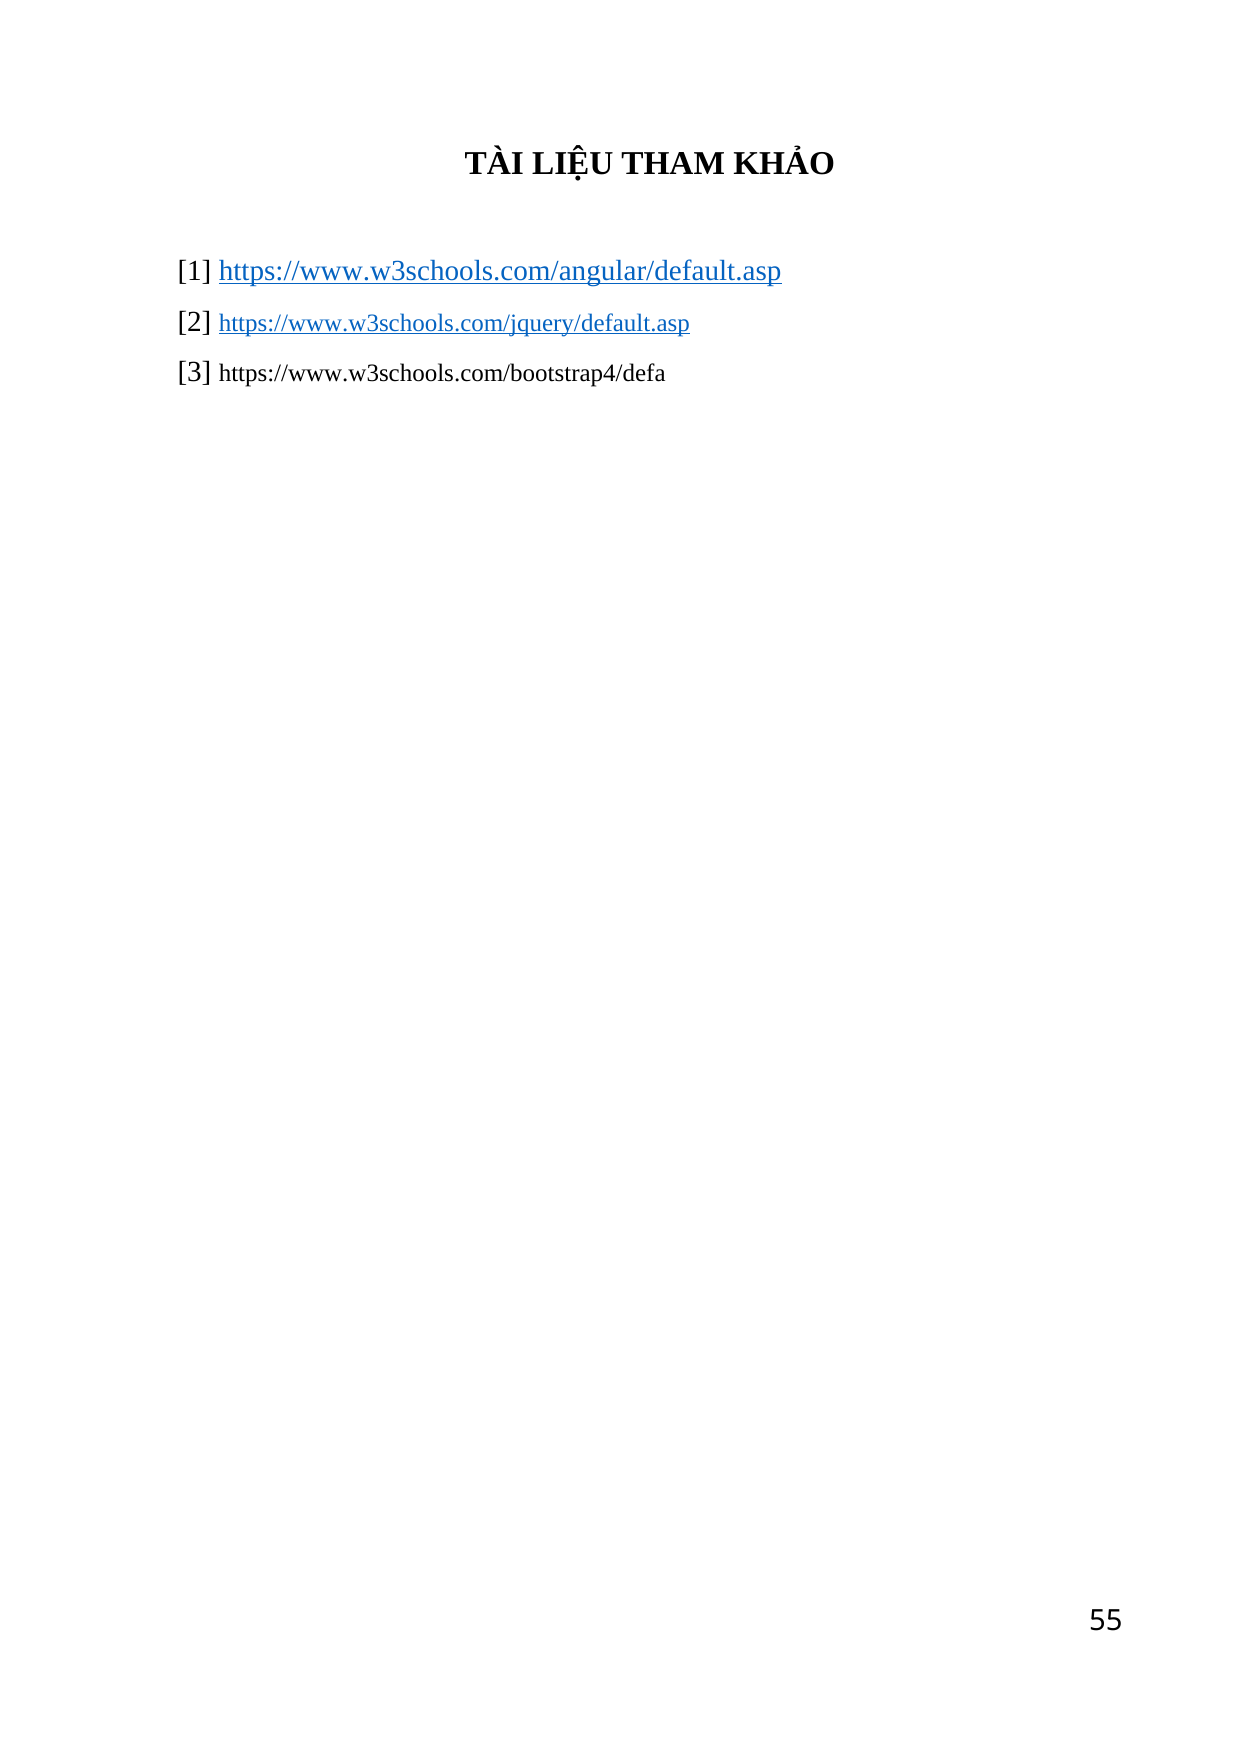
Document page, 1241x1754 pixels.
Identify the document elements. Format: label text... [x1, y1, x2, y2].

text [2] https://www.w3schools.com/jquery/default.asp [177, 304, 1122, 337]
text [3] https://www.w3schools.com/bootstrap4/defa [177, 354, 1122, 388]
text [1] https://www.w3schools.com/angular/default.asp [177, 253, 1122, 287]
subtitle TÀI LIỆU THAM KHẢO [177, 143, 1122, 181]
